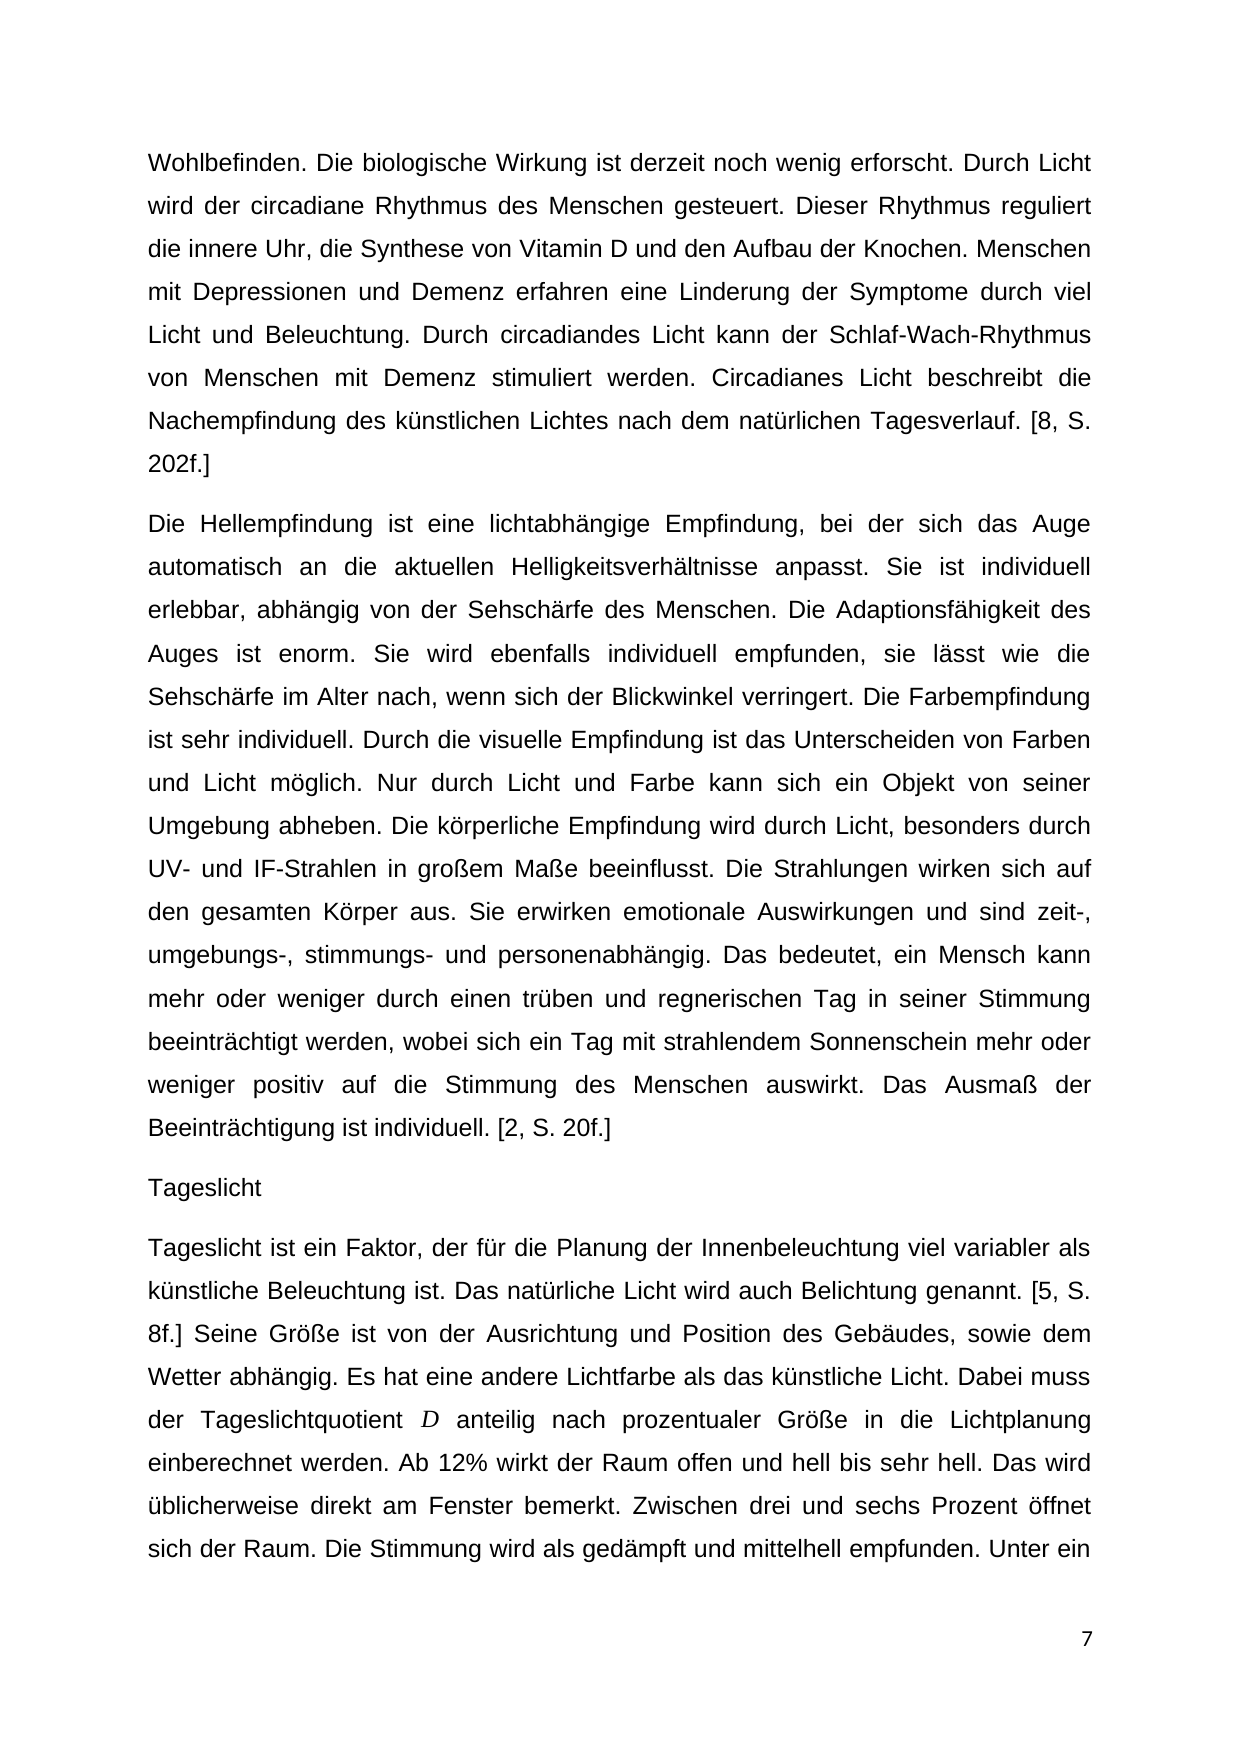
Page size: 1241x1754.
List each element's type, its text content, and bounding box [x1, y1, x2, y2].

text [148, 148, 1093, 478]
text Die Hellempfindung ist eine lichtabhängige Empfindung, bei der sich das Auge automatisch an die aktuellen Helligkeitsverhältnisse anpasst. Sie ist individuell erlebbar, abhängig von der Sehschärfe des Menschen. Die Adaptionsfähigkeit des Auges ist enorm. Sie wird ebenfalls individuell empfunden, sie lässt wie die Sehschärfe im Alter nach, wenn sich der Blickwinkel verringert. Die Farbempfindung ist sehr individuell. Durch die visuelle Empfindung ist das Unterscheiden von Farben und Licht möglich. Nur durch Licht und Farbe kann sich ein Objekt von seiner Umgebung abheben. Die körperliche Empfindung wird durch Licht, besonders durch UV- und IF-Strahlen in großem Maße beeinflusst. Die Strahlungen wirken sich auf den gesamten Körper aus. Sie erwirken emotionale Auswirkungen und sind zeit-, umgebungs-, stimmungs- und personenabhängig. Das bedeutet, ein Mensch kann mehr oder weniger durch einen trüben und regnerischen Tag in seiner Stimmung beeinträchtigt werden, wobei sich ein Tag mit strahlendem Sonnenschein mehr oder weniger positiv auf die Stimmung des Menschen auswirkt. Das Ausmaß der Beeinträchtigung ist individuell. [2, S. 20f.] [148, 509, 1093, 1142]
text Tageslicht [148, 1173, 1093, 1202]
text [148, 1233, 1093, 1563]
